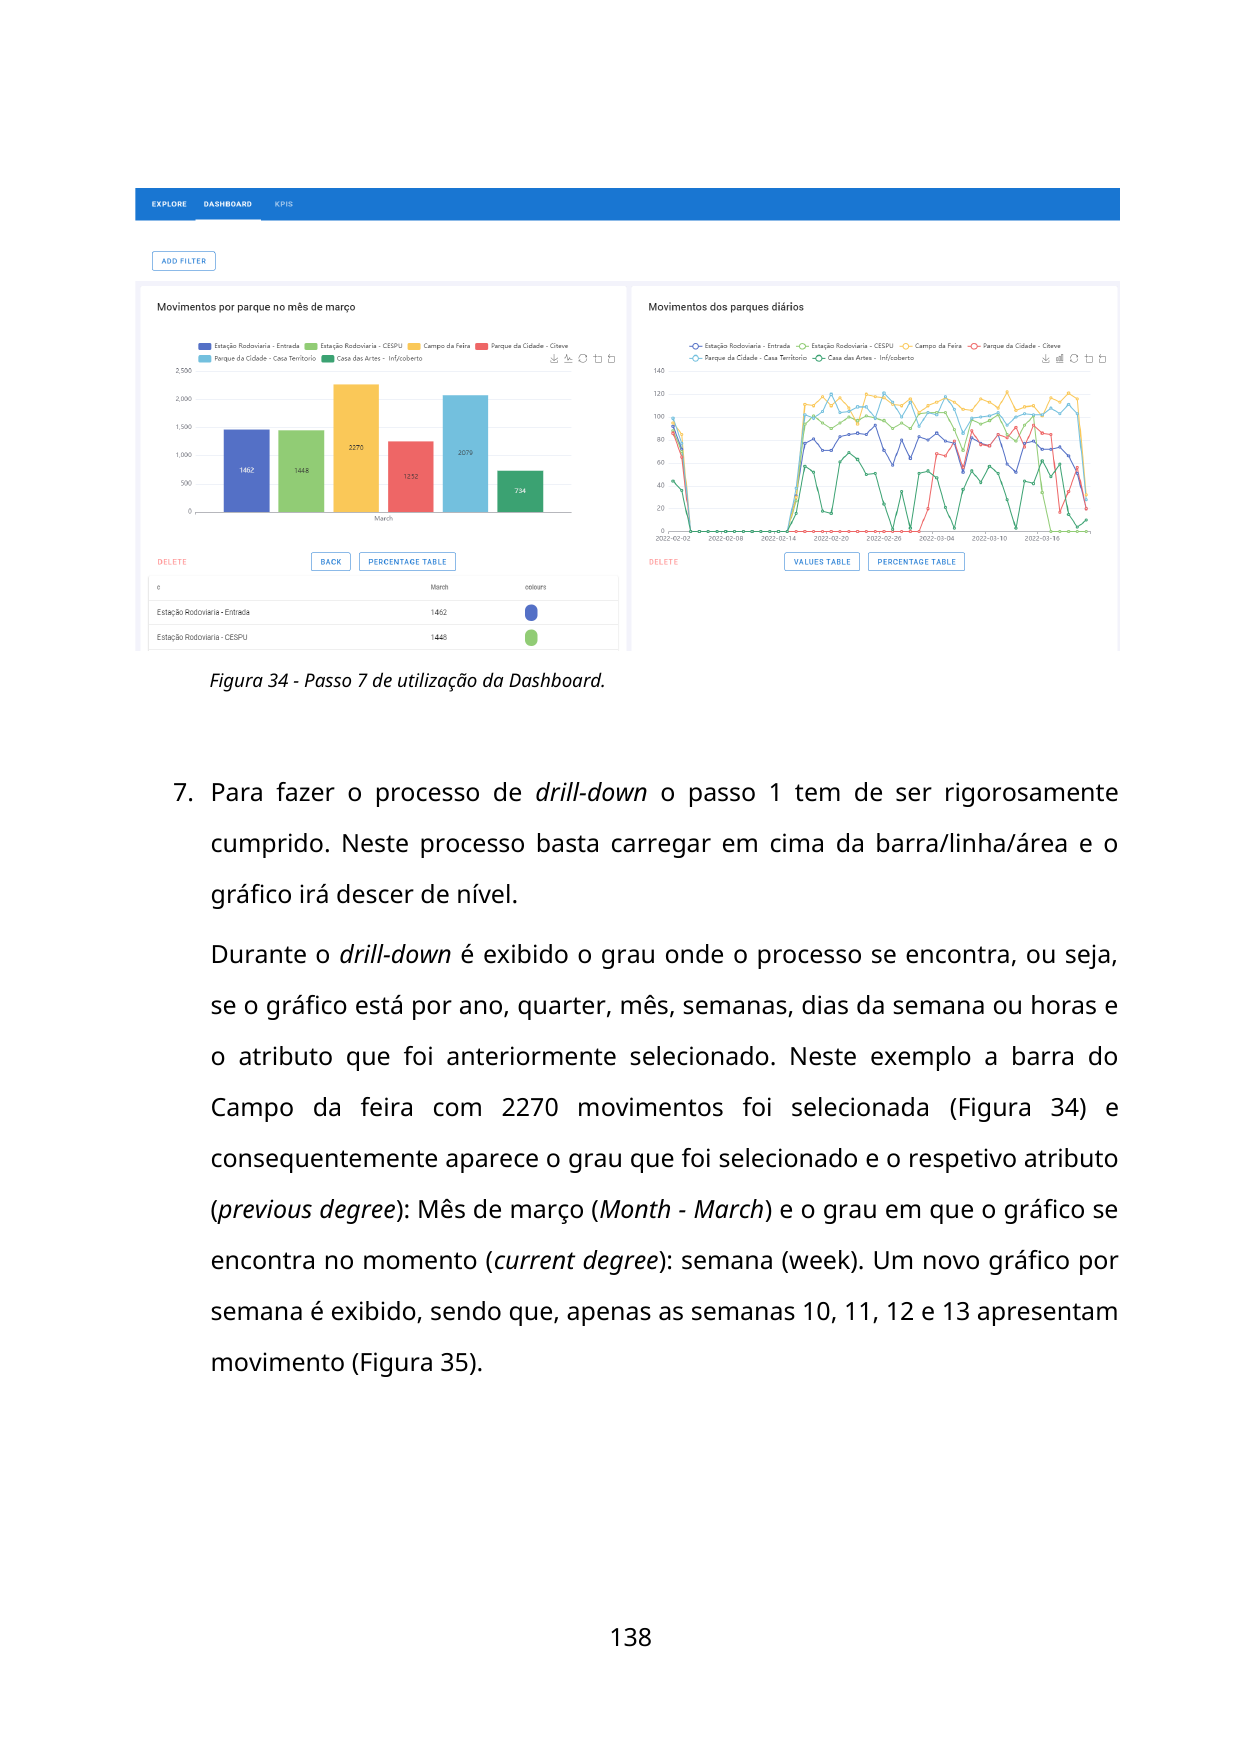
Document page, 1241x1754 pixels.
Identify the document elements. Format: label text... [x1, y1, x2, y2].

text Figura 34 - Passo 7 de utilização da Dashboard. [135, 668, 1119, 693]
list Para fazer o processo de drill-down o passo 1 tem de ser rigorosamente cumprido. Neste processo basta carregar em cima da barra/linha/área e o gráfico irá descer de nível. [173, 774, 1119, 910]
text Durante o drill-down é exibido o grau onde o processo se encontra, ou seja, se o gráfico está por ano, quarter, mês, semanas, dias da semana ou horas e o atributo que foi anteriormente selecionado. Neste exemplo a barra do Campo da feira com 2270 movimentos foi selecionada (Figura 34) e consequentemente aparece o grau que foi selecionado e o respetivo atributo (previous degree): Mês de março (Month - March) e o grau em que o gráfico se encontra no momento (current degree): semana (week). Um novo gráfico por semana é exibido, sendo que, apenas as semanas 10, 11, 12 e 13 apresentam movimento (Figura 35). [210, 936, 1119, 1379]
picture [135, 188, 1120, 651]
